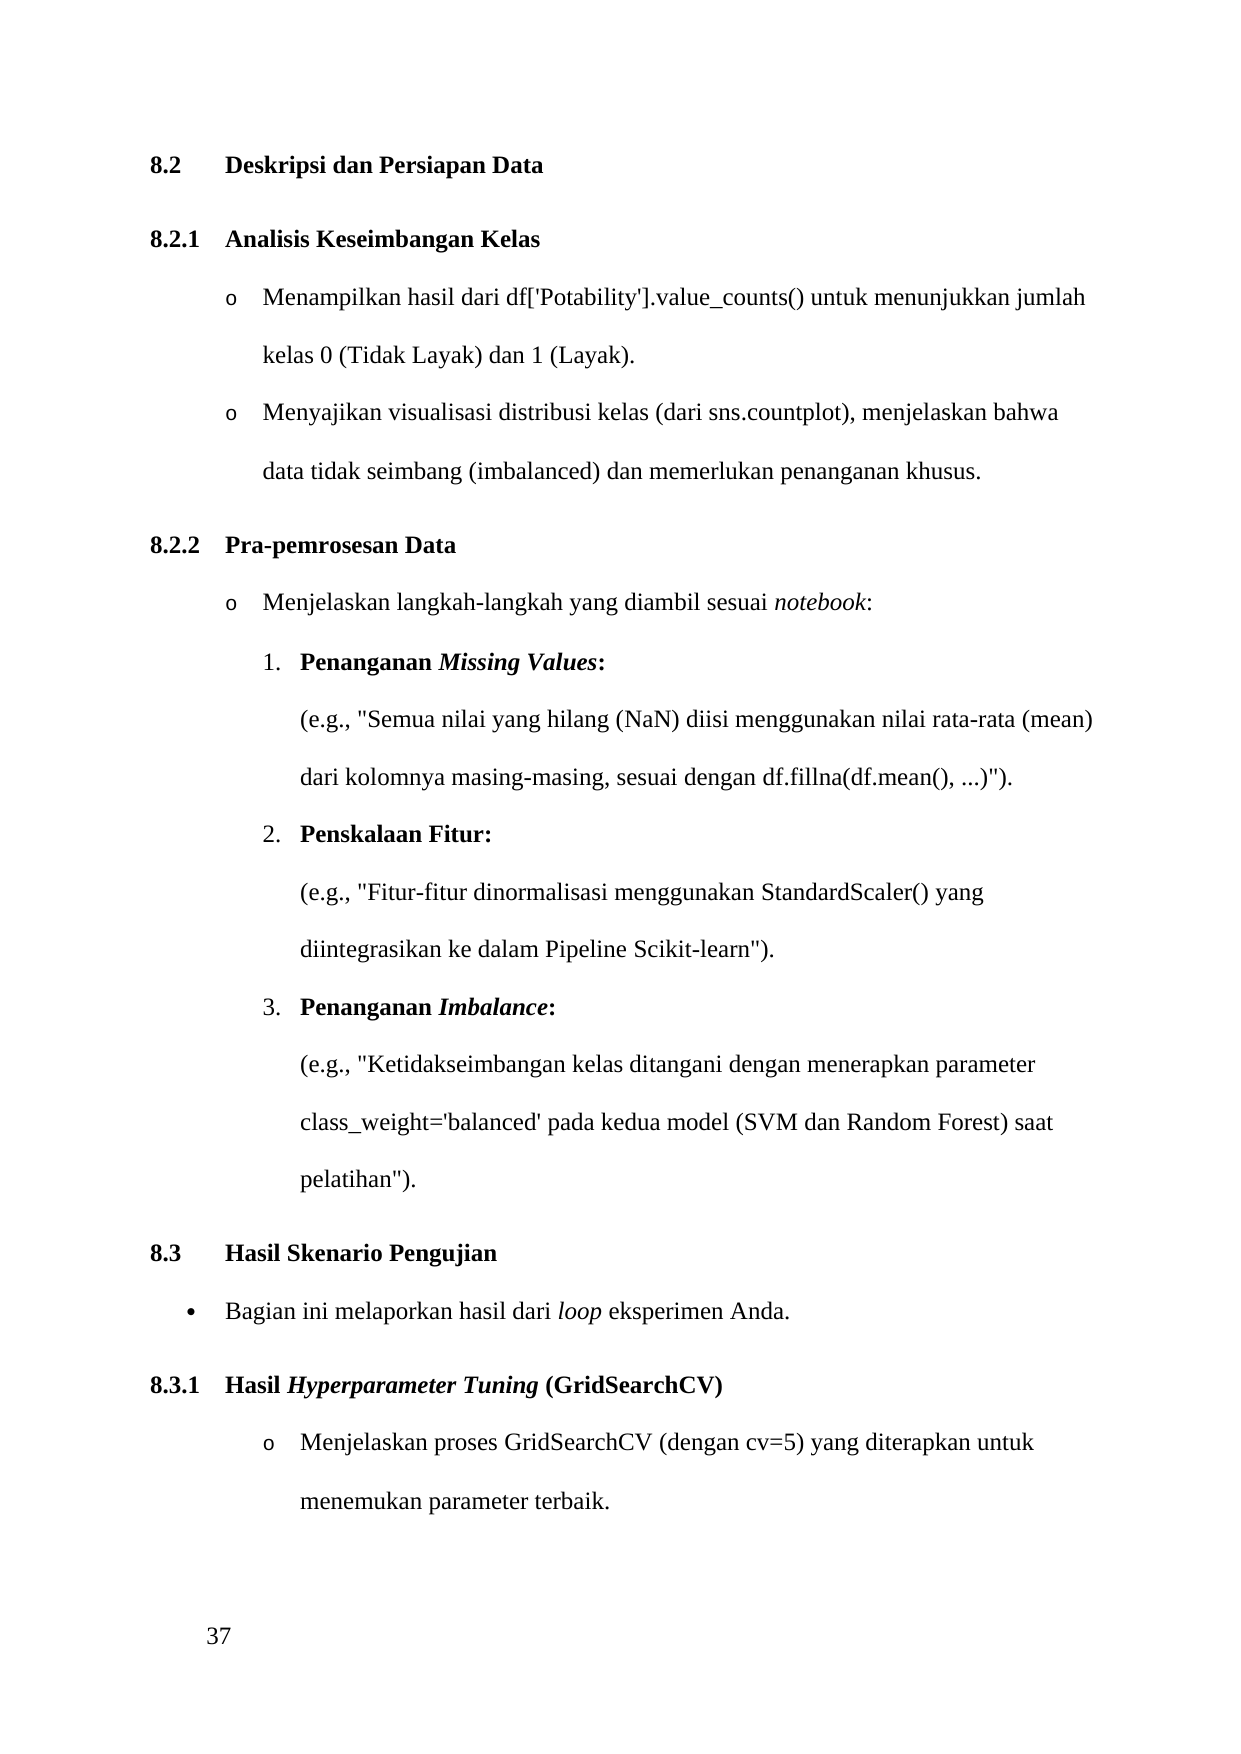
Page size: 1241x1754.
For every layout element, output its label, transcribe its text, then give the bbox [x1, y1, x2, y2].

list Menyajikan visualisasi distribusi kelas (dari sns.countplot), menjelaskan bahwa data tidak seimbang (imbalanced) dan memerlukan penanganan khusus. [225, 397, 1096, 484]
list Penanganan Imbalance: (e.g., "Ketidakseimbangan kelas ditangani dengan menerapkan parameter class_weight='balanced' pada kedua model (SVM dan Random Forest) saat pelatihan"). [262, 992, 1096, 1193]
subtitle Hasil Hyperparameter Tuning (GridSearchCV) [150, 1370, 1096, 1399]
list Penskalaan Fitur: (e.g., "Fitur-fitur dinormalisasi menggunakan StandardScaler() yang diintegrasikan ke dalam Pipeline Scikit-learn"). [262, 819, 1096, 963]
list Menjelaskan proses GridSearchCV (dengan cv=5) yang diterapkan untuk menemukan parameter terbaik. [262, 1427, 1096, 1514]
subtitle Pra-pemrosesan Data [150, 530, 1096, 559]
list Penanganan Missing Values: (e.g., "Semua nilai yang hilang (NaN) diisi menggunakan nilai rata-rata (mean) dari kolomnya masing-masing, sesuai dengan df.fillna(df.mean(), ...)"). [262, 647, 1096, 790]
subtitle Deskripsi dan Persiapan Data [150, 150, 1096, 179]
list Bagian ini melaporkan hasil dari loop eksperimen Anda. [187, 1296, 1096, 1324]
subtitle Hasil Skenario Pengujian [150, 1238, 1096, 1267]
list Menjelaskan langkah-langkah yang diambil sesuai notebook: [225, 587, 1096, 617]
list Menampilkan hasil dari df['Potability'].value_counts() untuk menunjukkan jumlah kelas 0 (Tidak Layak) dan 1 (Layak). [225, 282, 1096, 369]
subtitle Analisis Keseimbangan Kelas [150, 224, 1096, 253]
